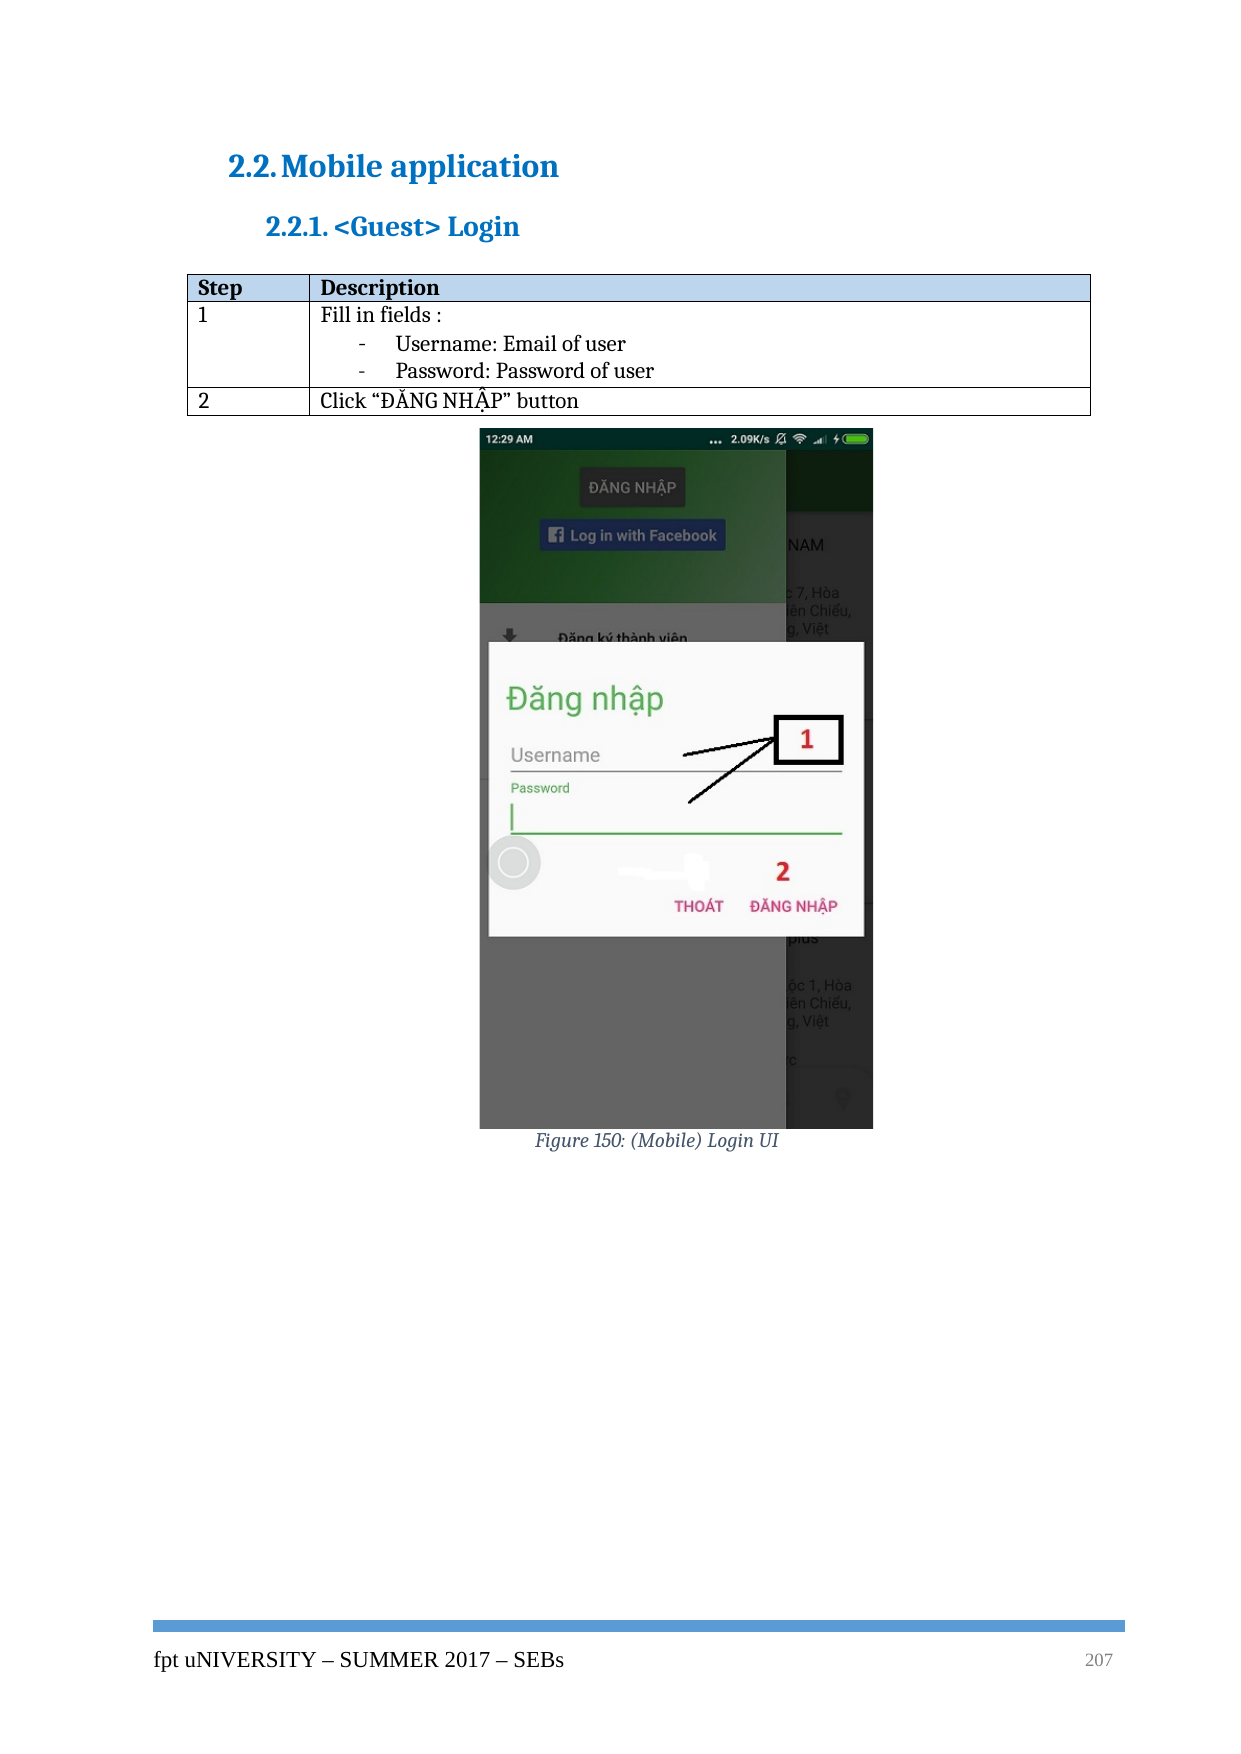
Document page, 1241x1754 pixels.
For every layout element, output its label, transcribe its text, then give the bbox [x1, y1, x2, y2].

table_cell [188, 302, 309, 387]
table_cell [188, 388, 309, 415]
text Mobile application [228, 147, 1125, 185]
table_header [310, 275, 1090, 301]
picture [479, 428, 874, 1129]
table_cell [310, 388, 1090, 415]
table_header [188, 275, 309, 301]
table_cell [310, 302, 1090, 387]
text <Guest> Login [266, 210, 1125, 244]
